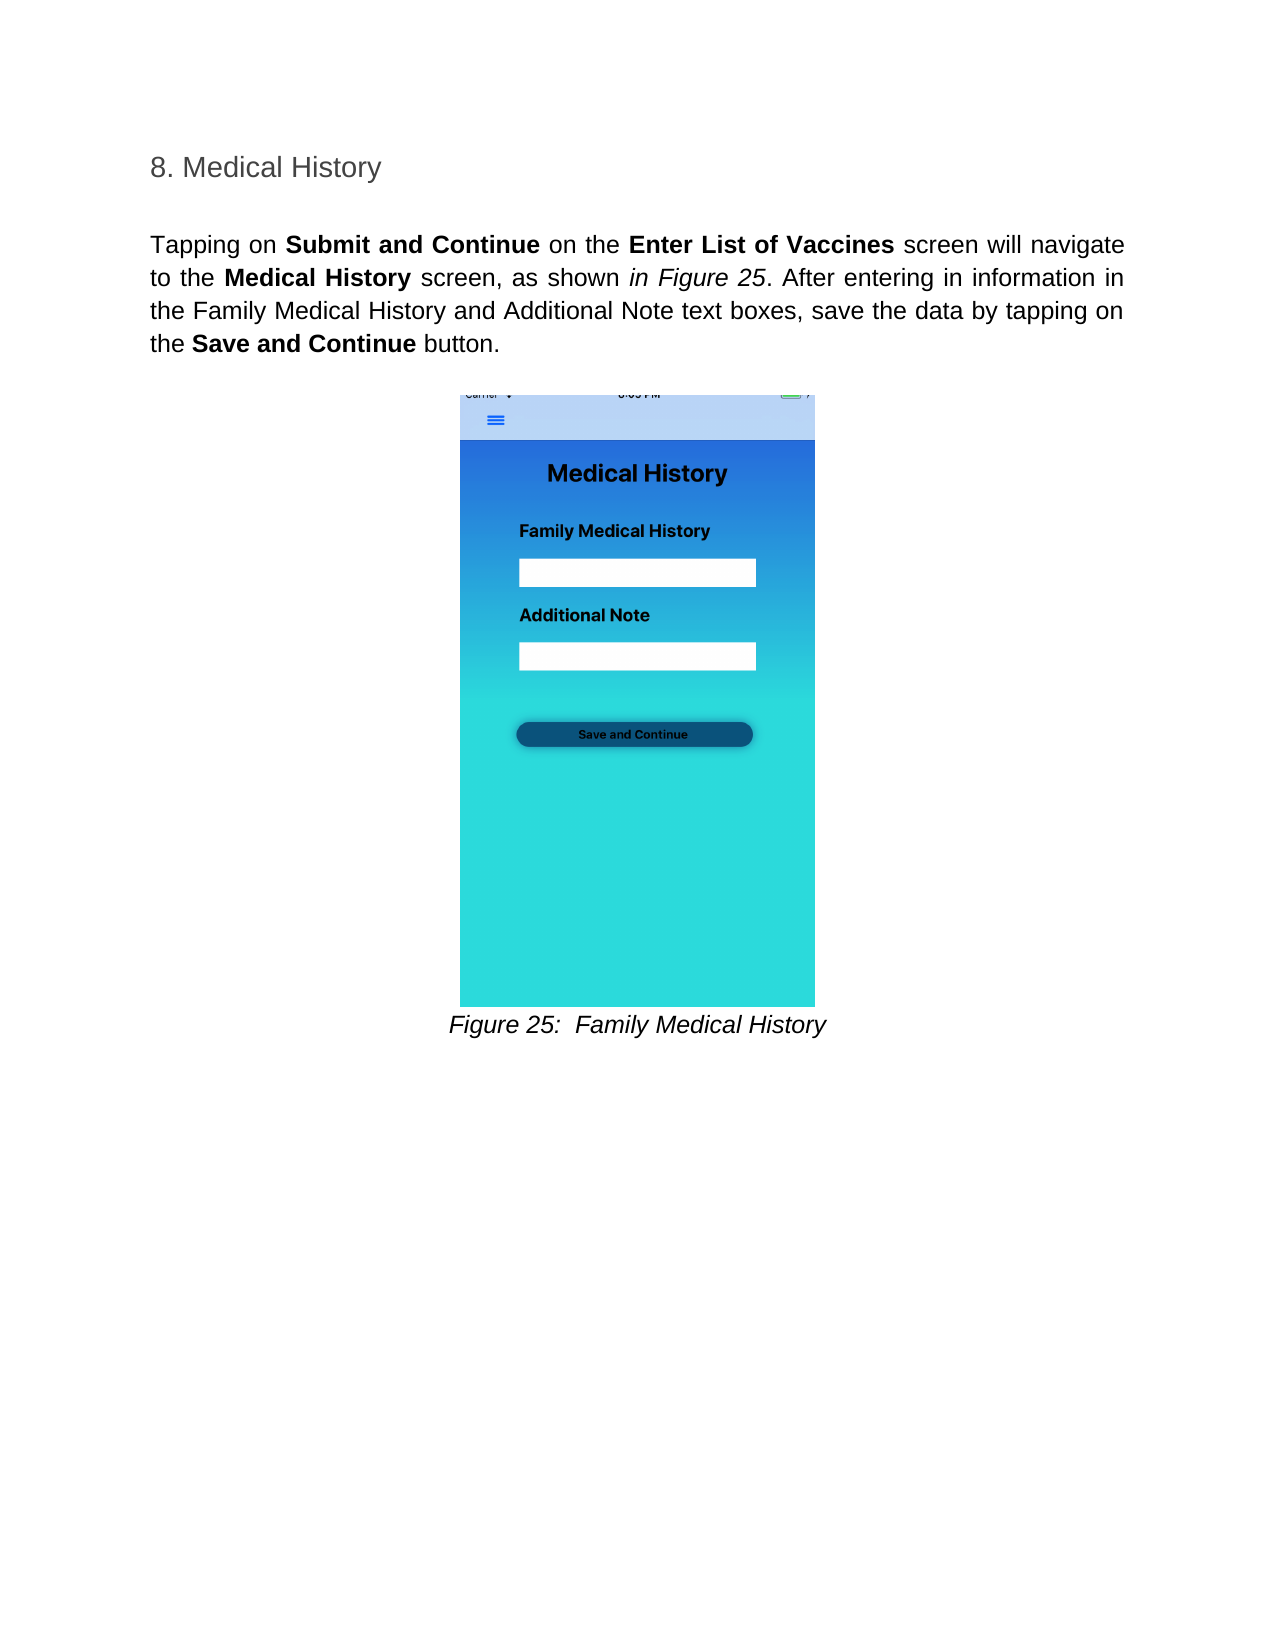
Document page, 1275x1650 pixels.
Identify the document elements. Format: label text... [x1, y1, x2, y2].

picture [460, 395, 815, 1007]
text Tapping on Submit and Continue on the Enter List of Vaccines screen will navigate to the Medical History screen, as shown in Figure 25. After entering in information in the Family Medical History and Additional Note text boxes, save the data by tapping on the Save and Continue button. [150, 230, 1125, 358]
subtitle 8. Medical History [150, 150, 1125, 183]
text Figure 25: Family Medical History [150, 1011, 1125, 1039]
